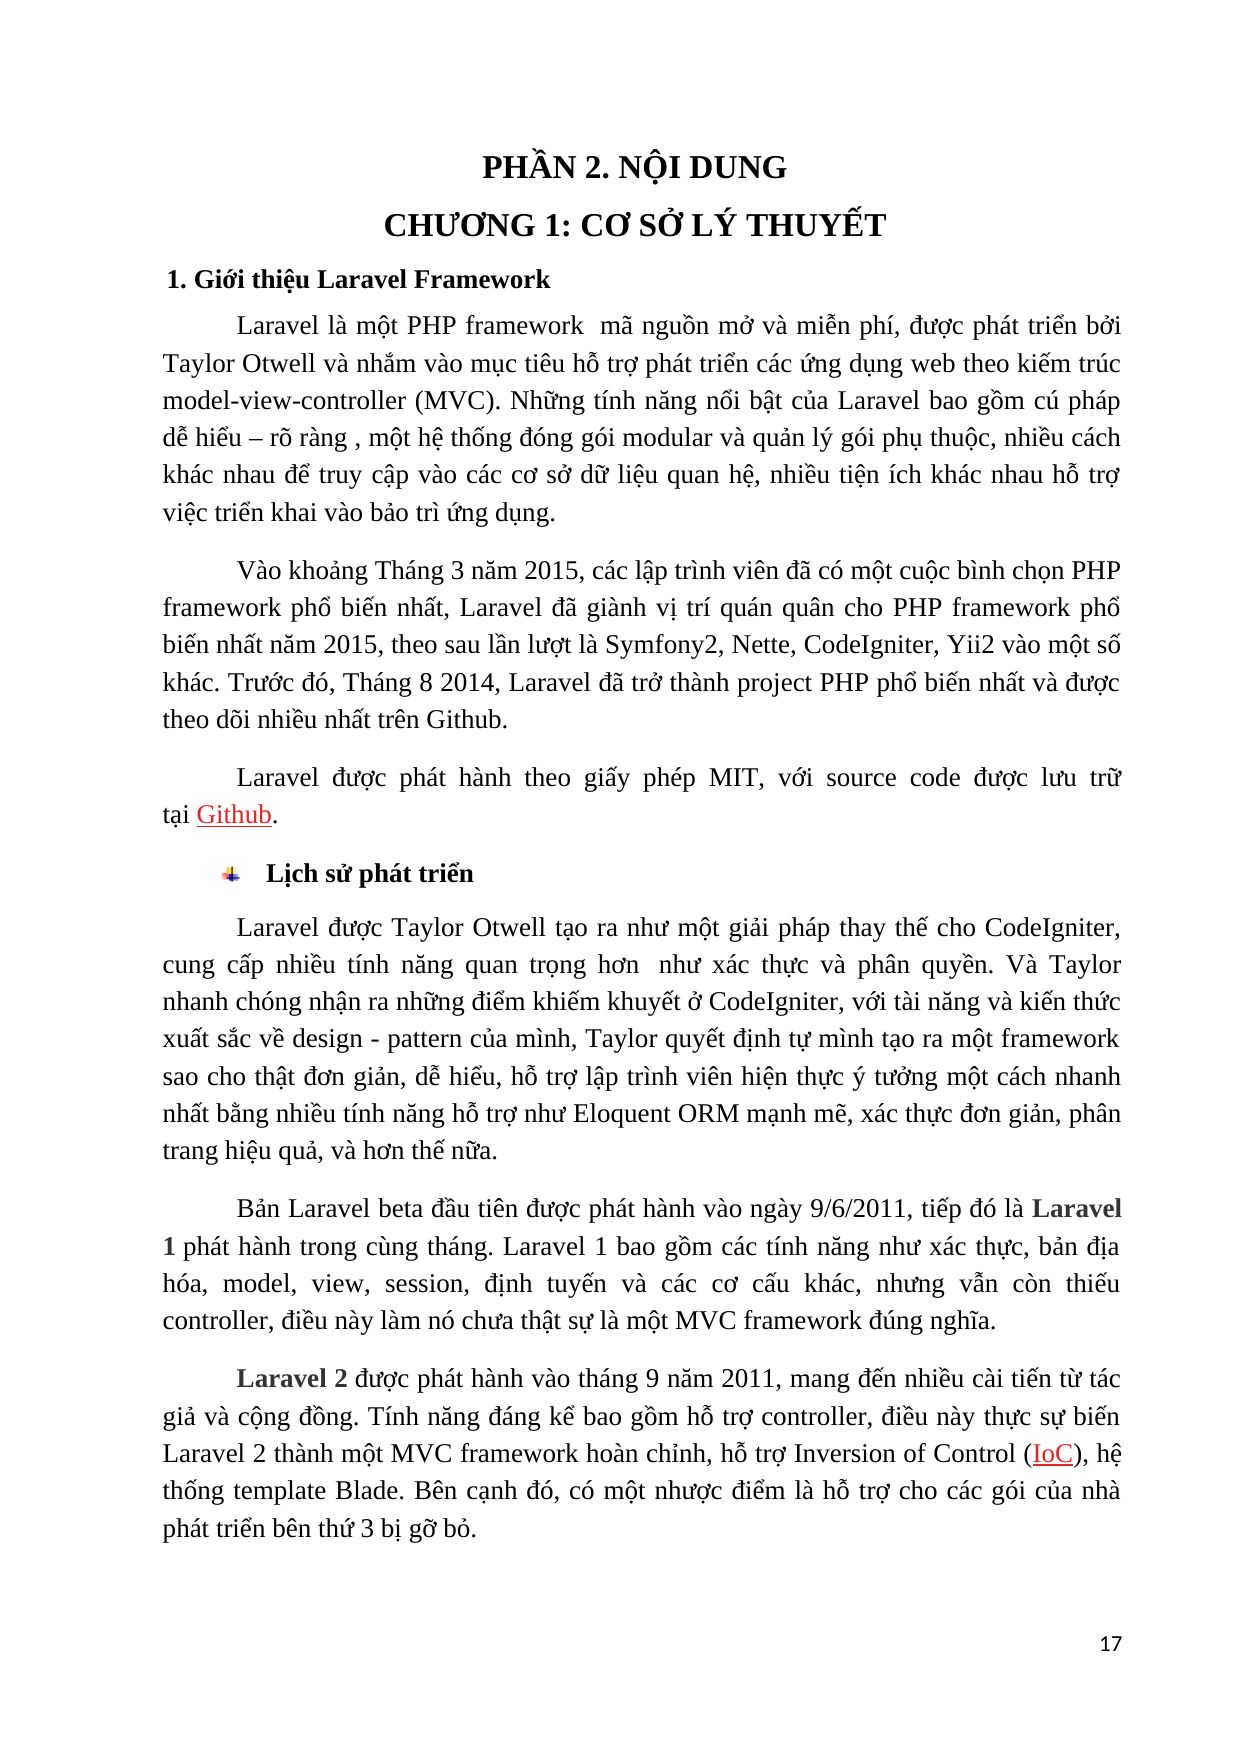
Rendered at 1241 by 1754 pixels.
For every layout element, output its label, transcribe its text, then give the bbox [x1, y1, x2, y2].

text Laravel được phát hành theo giấy phép MIT, với source code được lưu trữ tại Github. [162, 761, 1122, 830]
text Laravel được Taylor Otwell tạo ra như một giải pháp thay thế cho CodeIgniter, cung cấp nhiều tính năng quan trọng hơn như xác thực và phân quyền. Và Taylor nhanh chóng nhận ra những điểm khiếm khuyết ở CodeIgniter, với tài năng và kiến thức xuất sắc về design - pattern của mình, Taylor quyết định tự mình tạo ra một framework sao cho thật đơn giản, dễ hiểu, hỗ trợ lập trình viên hiện thực ý tưởng một cách nhanh nhất bằng nhiều tính năng hỗ trợ như Eloquent ORM mạnh mẽ, xác thực đơn giản, phân trang hiệu quả, và hơn thế nữa. [162, 1047, 1122, 1166]
text Laravel là một PHP framework mã nguồn mở và miễn phí, được phát triển bởi Taylor Otwell và nhắm vào mục tiêu hỗ trợ phát triển các ứng dụng web theo kiếm trúc model-view-controller (MVC). Những tính năng nổi bật của Laravel bao gồm cú pháp dễ hiểu – rõ ràng , một hệ thống đóng gói modular và quản lý gói phụ thuộc, nhiều cách khác nhau để truy cập vào các cơ sở dữ liệu quan hệ, nhiều tiện ích khác nhau hỗ trợ việc triển khai vào bảo trì ứng dụng. [162, 309, 1122, 527]
picture [222, 865, 240, 882]
text Laravel được Taylor Otwell tạo ra như một giải pháp thay thế cho CodeIgniter, cung cấp nhiều tính năng quan trọng hơn như xác thực và phân quyền. Và Taylor nhanh chóng nhận ra những điểm khiếm khuyết ở CodeIgniter, với tài năng và kiến thức xuất sắc về design - pattern của mình, Taylor quyết định tự mình tạo ra một framework sao cho thật đơn giản, dễ hiểu, hỗ trợ lập trình viên hiện thực ý tưởng một cách nhanh nhất bằng nhiều tính năng hỗ trợ như Eloquent ORM mạnh mẽ, xác thực đơn giản, phân trang hiệu quả, và hơn thế nữa. [162, 911, 1122, 1046]
subtitle CHƯƠNG 1: CƠ SỞ LÝ THUYẾT [148, 205, 1122, 243]
subtitle Giới thiệu Laravel Framework [166, 263, 1122, 294]
text Bản Laravel beta đầu tiên được phát hành vào ngày 9/6/2011, tiếp đó là Laravel 1 phát hành trong cùng tháng. Laravel 1 bao gồm các tính năng như xác thực, bản địa hóa, model, view, session, định tuyến và các cơ cấu khác, nhưng vẫn còn thiếu controller, điều này làm nó chưa thật sự là một MVC framework đúng nghĩa. [162, 1192, 1122, 1336]
text Vào khoảng Tháng 3 năm 2015, các lập trình viên đã có một cuộc bình chọn PHP framework phổ biến nhất, Laravel đã giành vị trí quán quân cho PHP framework phổ biến nhất năm 2015, theo sau lần lượt là Symfony2, Nette, CodeIgniter, Yii2 vào một số khác. Trước đó, Tháng 8 2014, Laravel đã trở thành project PHP phổ biến nhất và được theo dõi nhiều nhất trên Github. [162, 554, 1122, 734]
text Laravel 2 được phát hành vào tháng 9 năm 2011, mang đến nhiều cài tiến từ tác giả và cộng đồng. Tính năng đáng kể bao gồm hỗ trợ controller, điều này thực sự biến Laravel 2 thành một MVC framework hoàn chỉnh, hỗ trợ Inversion of Control (IoC), hệ thống template Blade. Bên cạnh đó, có một nhược điểm là hỗ trợ cho các gói của nhà phát triển bên thứ 3 bị gỡ bỏ. [162, 1362, 1122, 1543]
list Lịch sử phát triển [222, 857, 1122, 888]
subtitle PHẦN 2. NỘI DUNG [148, 148, 1122, 186]
